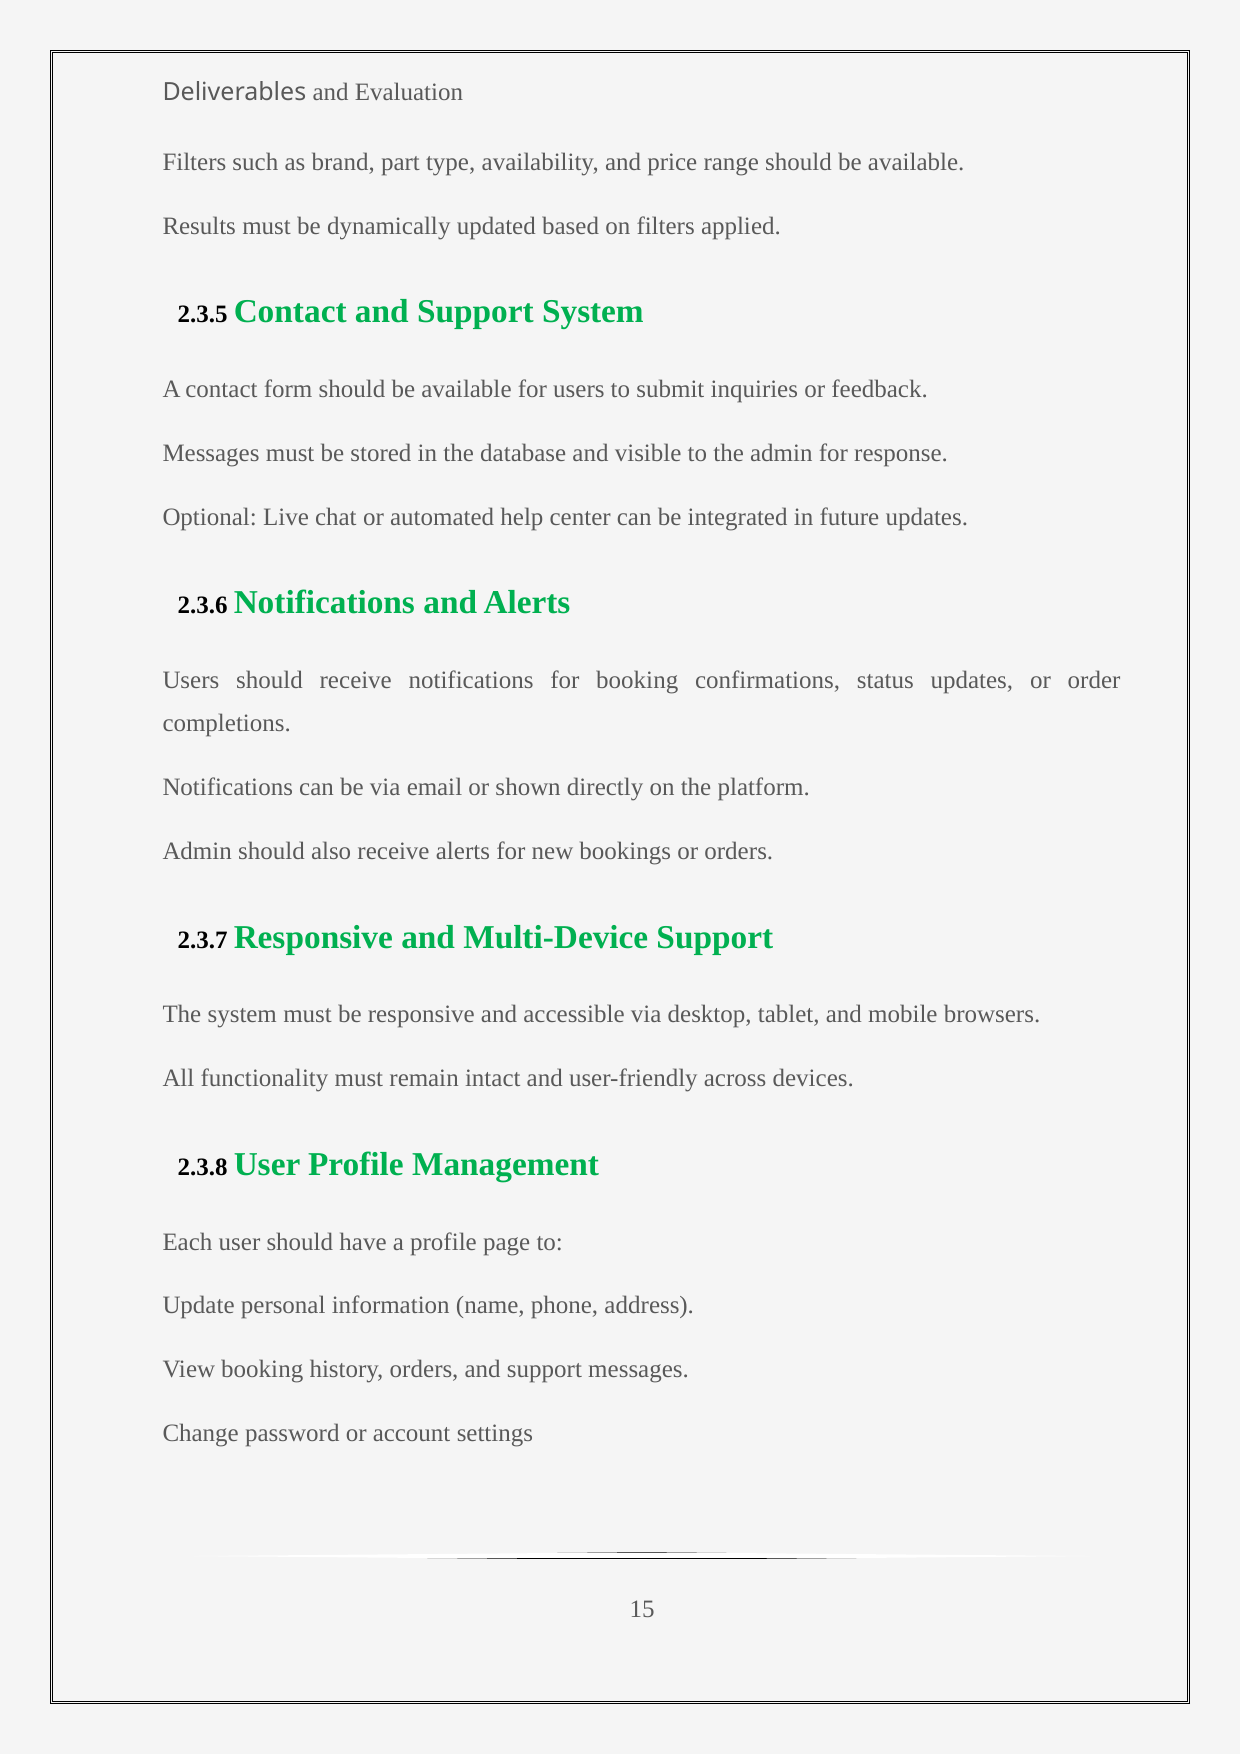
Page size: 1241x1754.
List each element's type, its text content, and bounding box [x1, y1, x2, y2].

text All functionality must remain intact and user-friendly across devices. [162, 1063, 1122, 1092]
text Notifications can be via email or shown directly on the platform. [162, 772, 1122, 801]
text Filters such as brand, part type, availability, and price range should be available. [162, 147, 1122, 176]
text Update personal information (name, phone, address). [162, 1291, 1122, 1319]
text Change password or account settings [162, 1418, 1122, 1447]
text The system must be responsive and accessible via desktop, tablet, and mobile browsers. [162, 999, 1122, 1028]
text Each user should have a profile page to: [162, 1227, 1122, 1255]
text Users should receive notifications for booking confirmations, status updates, or order completions. [162, 665, 1122, 737]
text Messages must be stored in the database and visible to the admin for response. [162, 438, 1122, 467]
subtitle Responsive and Multi-Device Support [177, 917, 1122, 955]
text View booking history, orders, and support messages. [162, 1354, 1122, 1383]
subtitle Notifications and Alerts [177, 583, 1122, 621]
text Results must be dynamically updated based on filters applied. [162, 211, 1122, 240]
subtitle Contact and Support System [177, 292, 1122, 330]
text Admin should also receive alerts for new bookings or orders. [162, 836, 1122, 865]
text Optional: Live chat or automated help center can be integrated in future updates. [162, 502, 1122, 531]
subtitle User Profile Management [177, 1144, 1122, 1182]
text A contact form should be available for users to submit inquiries or feedback. [162, 374, 1122, 403]
